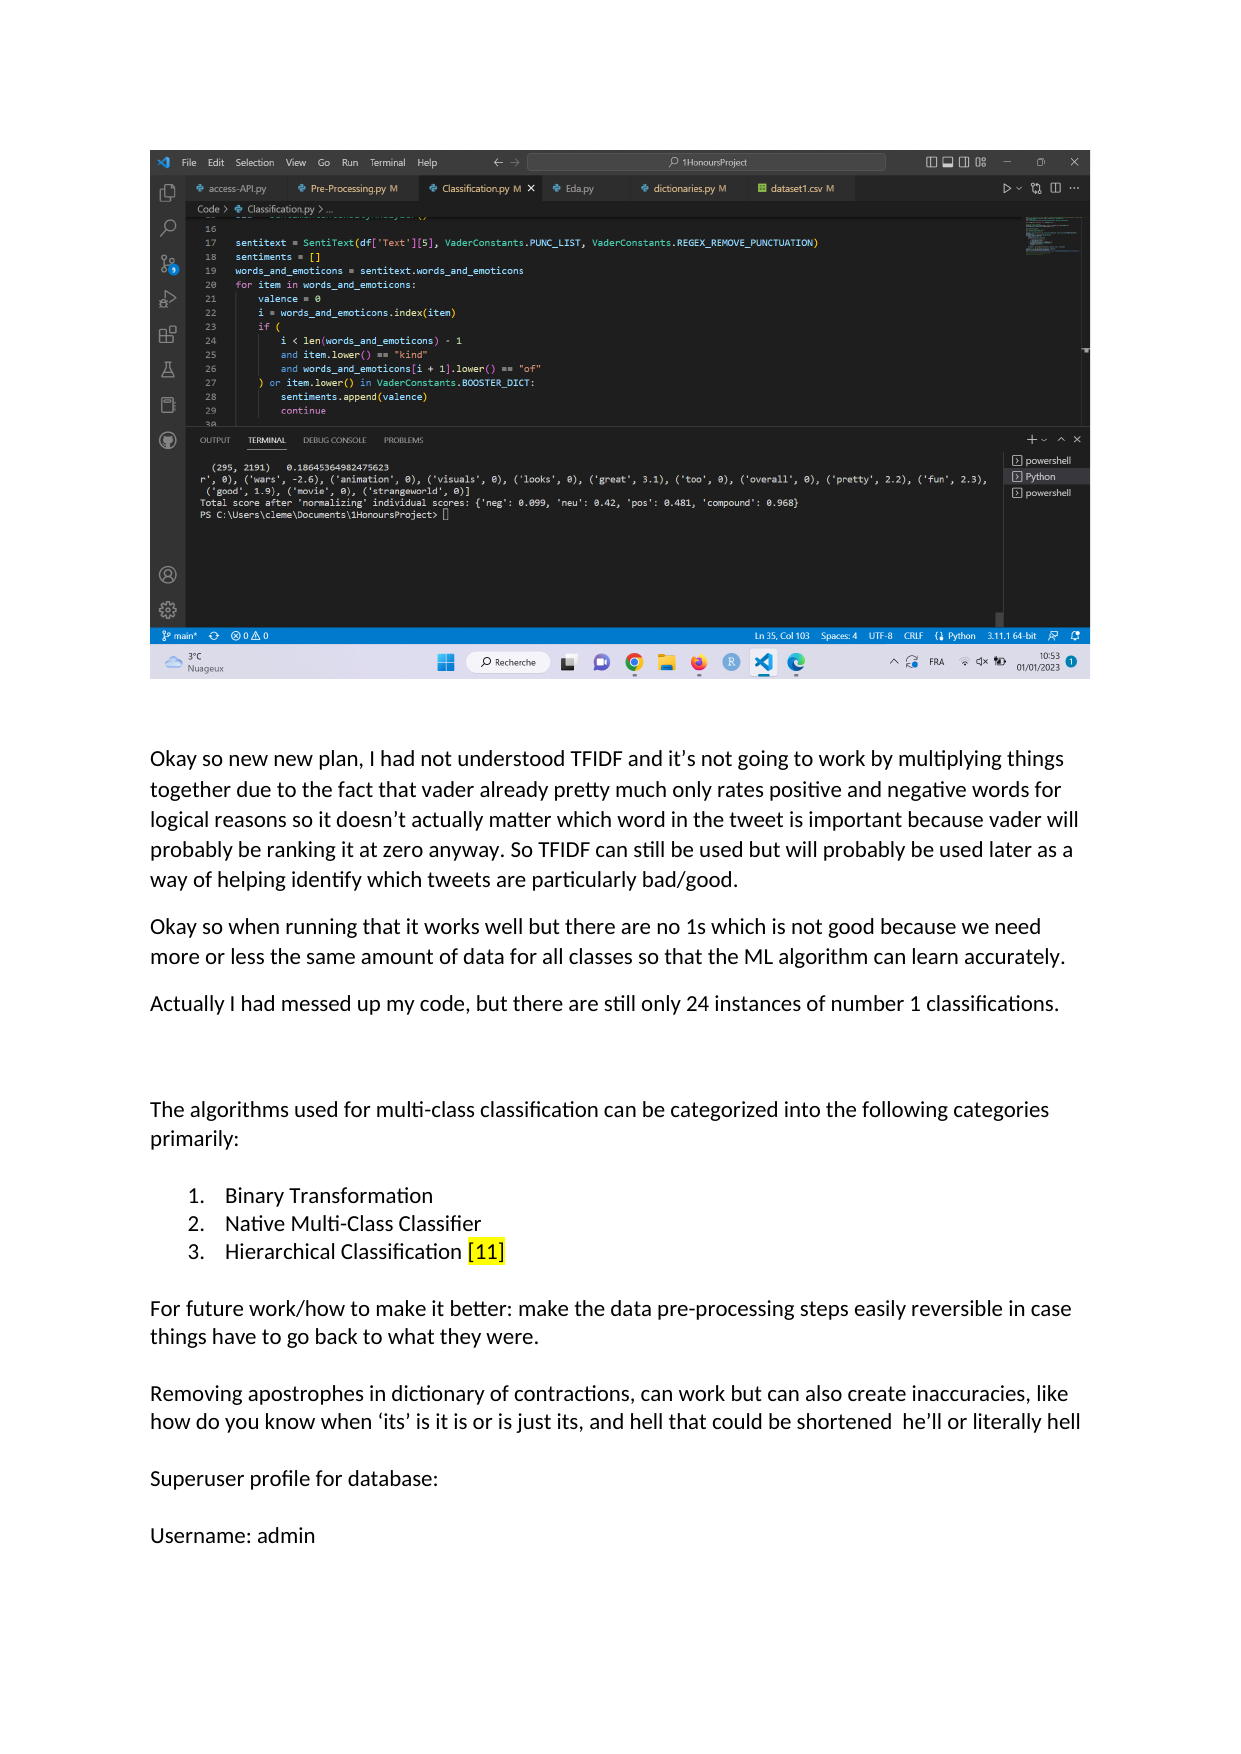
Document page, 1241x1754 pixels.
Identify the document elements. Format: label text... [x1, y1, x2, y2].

text The algorithms used for multi-class classification can be categorized into the following categories primarily: [150, 1096, 1090, 1152]
text Okay so new new plan, I had not understood TFIDF and it’s not going to work by multiplying things together due to the fact that vader already pretty much only rates positive and negative words for logical reasons so it doesn’t actually matter which word in the tweet is important because vader will probably be ranking it at zero anyway. So TFIDF can still be used but will probably be used later as a way of helping identify which tweets are particularly bad/good. [150, 744, 1090, 893]
text Removing apostrophes in dictionary of contractions, can work but can also create inaccuracies, like how do you know when ‘its’ is it is or is just its, and hell that could be shortened he’ll or literally hell [150, 1438, 1090, 1494]
text Actually I had messed up my code, but there are still only 24 instances of number 1 classifications. [150, 989, 1090, 1017]
list Native Multi-Class Classifier [187, 1238, 1090, 1266]
text Okay so when running that it works well but there are no 1s which is not good because we need more or less the same amount of data for all classes so that the ML algorithm can learn accurately. [150, 912, 1090, 971]
list Hierarchical Classification [11] [505, 1295, 1090, 1323]
text Superuser profile for database: [150, 1523, 1090, 1551]
list Hierarchical Classification [11] [187, 1295, 468, 1323]
list Binary Transformation [187, 1181, 1090, 1209]
picture [150, 150, 1091, 679]
text For future work/how to make it better: make the data pre-processing steps easily reversible in case things have to go back to what they were. [150, 1352, 1090, 1408]
